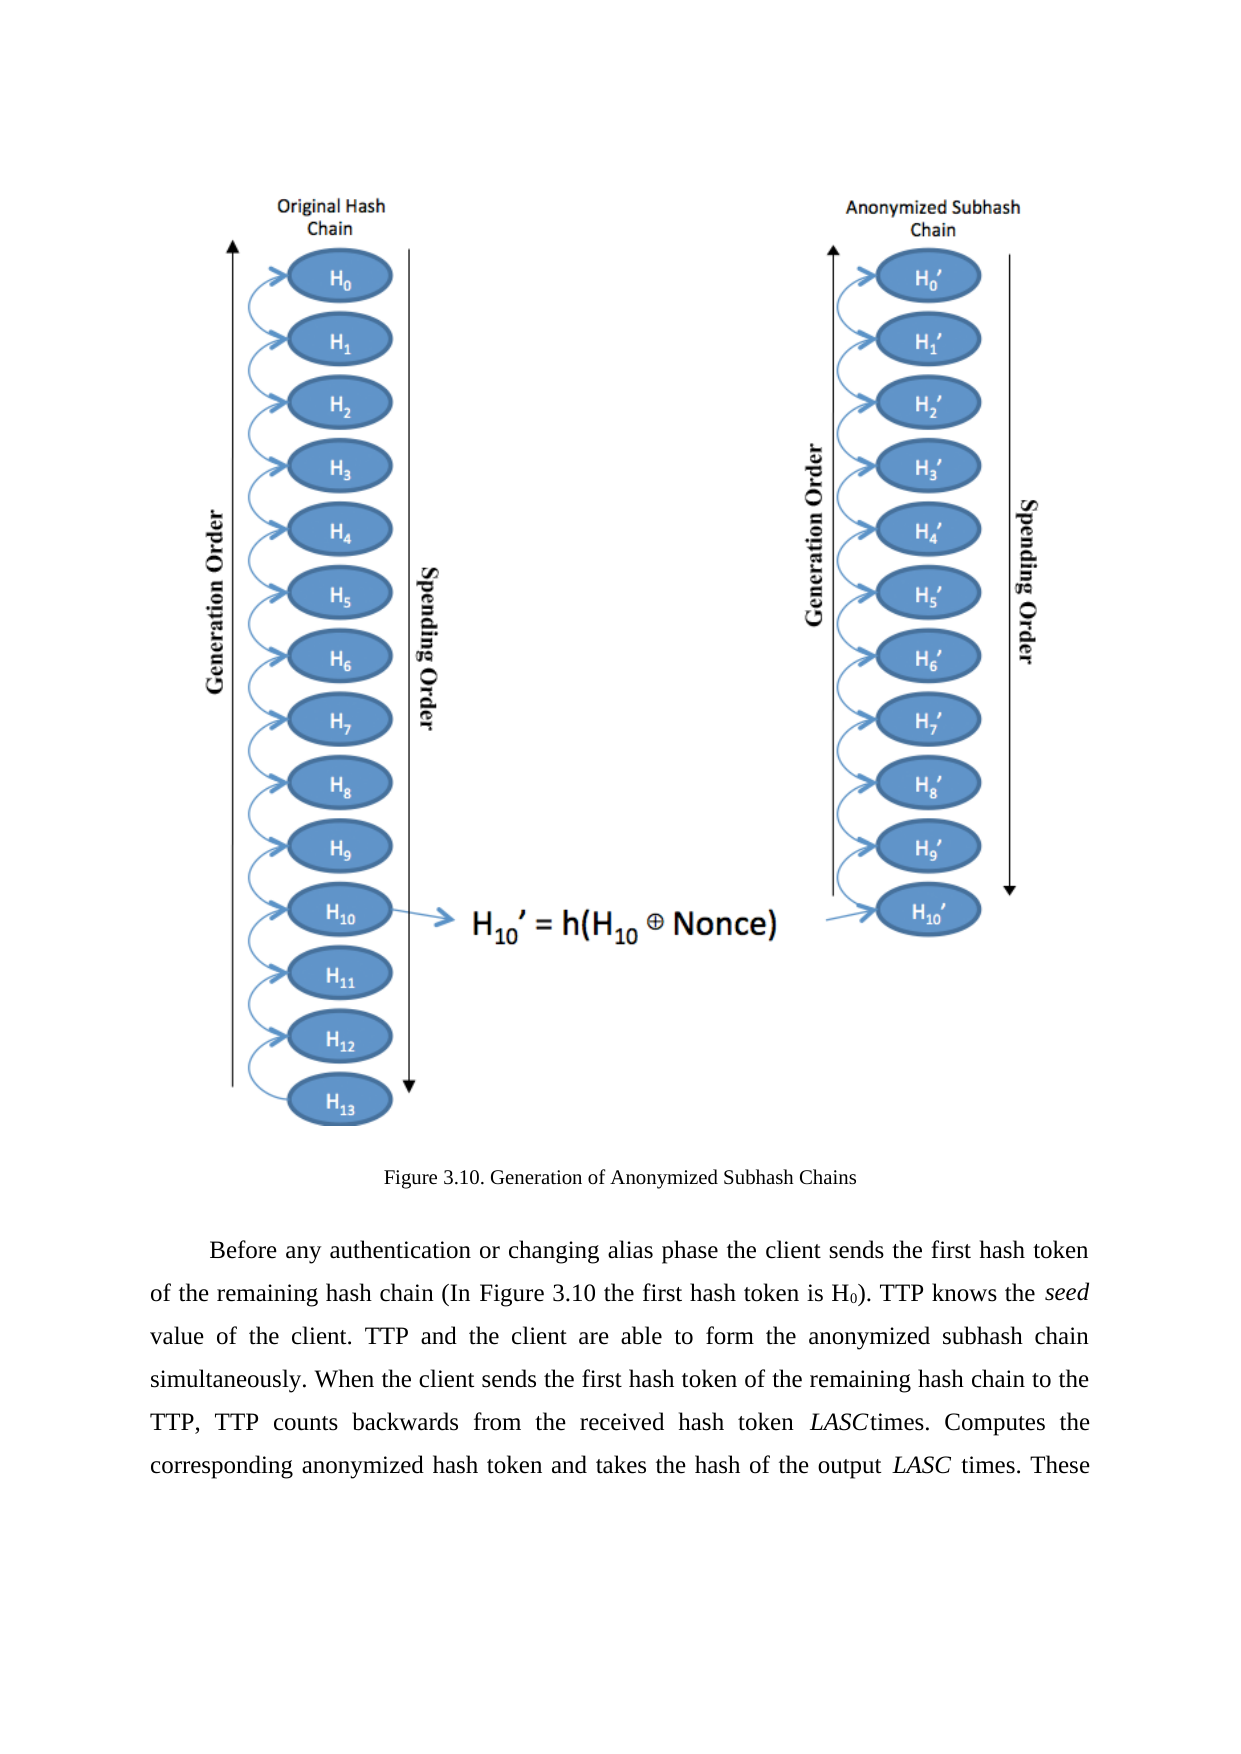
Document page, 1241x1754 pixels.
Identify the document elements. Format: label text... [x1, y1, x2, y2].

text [150, 1235, 1090, 1479]
picture [150, 150, 1090, 1126]
